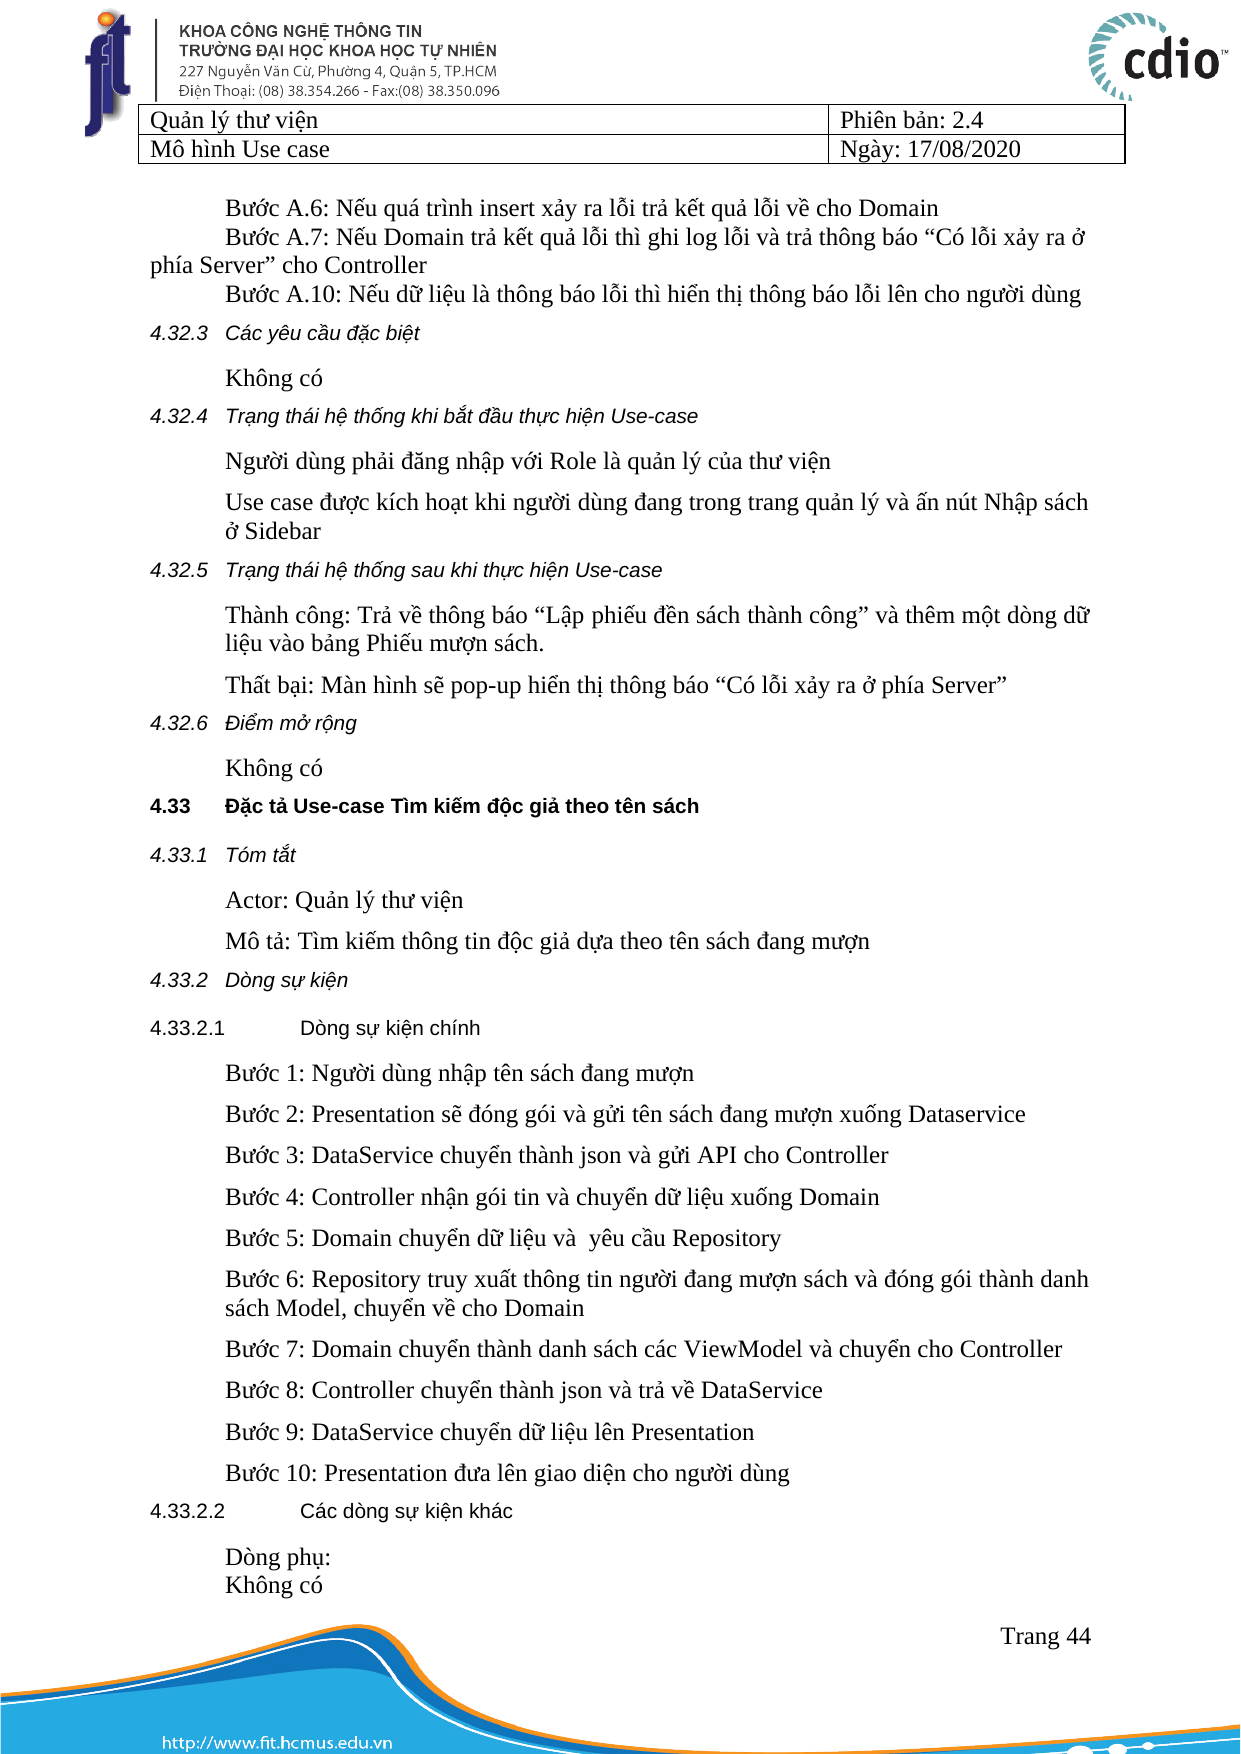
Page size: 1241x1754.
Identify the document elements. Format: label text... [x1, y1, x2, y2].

subtitle Trạng thái hệ thống sau khi thực hiện Use-case [150, 557, 1090, 581]
text Bước 6: Repository truy xuất thông tin người đang mượn sách và đóng gói thành danh sách Model, chuyển về cho Domain [225, 1264, 1090, 1322]
picture [139, 135, 828, 161]
subtitle Điểm mở rộng [150, 711, 1090, 735]
text Không có [225, 753, 1090, 782]
text Mô tả: Tìm kiếm thông tin độc giả dựa theo tên sách đang mượn [225, 926, 1090, 955]
picture [61, 1, 1241, 161]
subtitle Các dòng sự kiện khác [150, 1499, 1090, 1523]
text Thành công: Trả về thông báo “Lập phiếu đền sách thành công” và thêm một dòng dữ liệu vào bảng Phiếu mượn sách. [225, 600, 1090, 657]
picture [139, 105, 828, 134]
picture [0, 1621, 1241, 1754]
text Bước 9: DataService chuyển dữ liệu lên Presentation [225, 1417, 1090, 1446]
subtitle Các yêu cầu đặc biệt [150, 321, 1090, 344]
text Bước A.6: Nếu quá trình insert xảy ra lỗi trả kết quả lỗi về cho Domain [150, 193, 1090, 222]
text Bước 3: DataService chuyển thành json và gửi API cho Controller [225, 1141, 1090, 1169]
subtitle Dòng sự kiện chính [150, 1016, 1090, 1040]
text Bước 5: Domain chuyển dữ liệu và yêu cầu Repository [225, 1223, 1090, 1252]
picture [829, 135, 1124, 161]
text Actor: Quản lý thư viện [225, 885, 1090, 914]
picture [829, 105, 1124, 134]
text Bước 10: Presentation đưa lên giao diện cho người dùng [225, 1458, 1090, 1487]
subtitle Đặc tả Use-case Tìm kiếm độc giả theo tên sách [150, 794, 1090, 818]
text Không có [150, 1570, 1090, 1599]
text Bước 7: Domain chuyển thành danh sách các ViewModel và chuyển cho Controller [225, 1334, 1090, 1363]
text Bước 8: Controller chuyển thành json và trả về DataService [225, 1376, 1090, 1404]
text Bước A.10: Nếu dữ liệu là thông báo lỗi thì hiển thị thông báo lỗi lên cho người dùng [150, 279, 1090, 308]
text Use case được kích hoạt khi người dùng đang trong trang quản lý và ấn nút Nhập sách ở Sidebar [225, 487, 1090, 545]
text Bước A.7: Nếu Domain trả kết quả lỗi thì ghi log lỗi và trả thông báo “Có lỗi xảy ra ở phía Server” cho Controller [150, 222, 1090, 279]
text Người dùng phải đăng nhập với Role là quản lý của thư viện [225, 446, 1090, 475]
text Thất bại: Màn hình sẽ pop-up hiển thị thông báo “Có lỗi xảy ra ở phía Server” [225, 670, 1090, 698]
subtitle Trạng thái hệ thống khi bắt đầu thực hiện Use-case [150, 404, 1090, 428]
subtitle Tóm tắt [150, 843, 1090, 867]
text Bước 4: Controller nhận gói tin và chuyển dữ liệu xuống Domain [225, 1182, 1090, 1211]
text Bước 1: Người dùng nhập tên sách đang mượn [225, 1058, 1090, 1087]
text Dòng phụ: [150, 1542, 1090, 1570]
text Bước 2: Presentation sẽ đóng gói và gửi tên sách đang mượn xuống Dataservice [225, 1099, 1090, 1128]
text Không có [225, 363, 1090, 392]
subtitle Dòng sự kiện [150, 967, 1090, 991]
